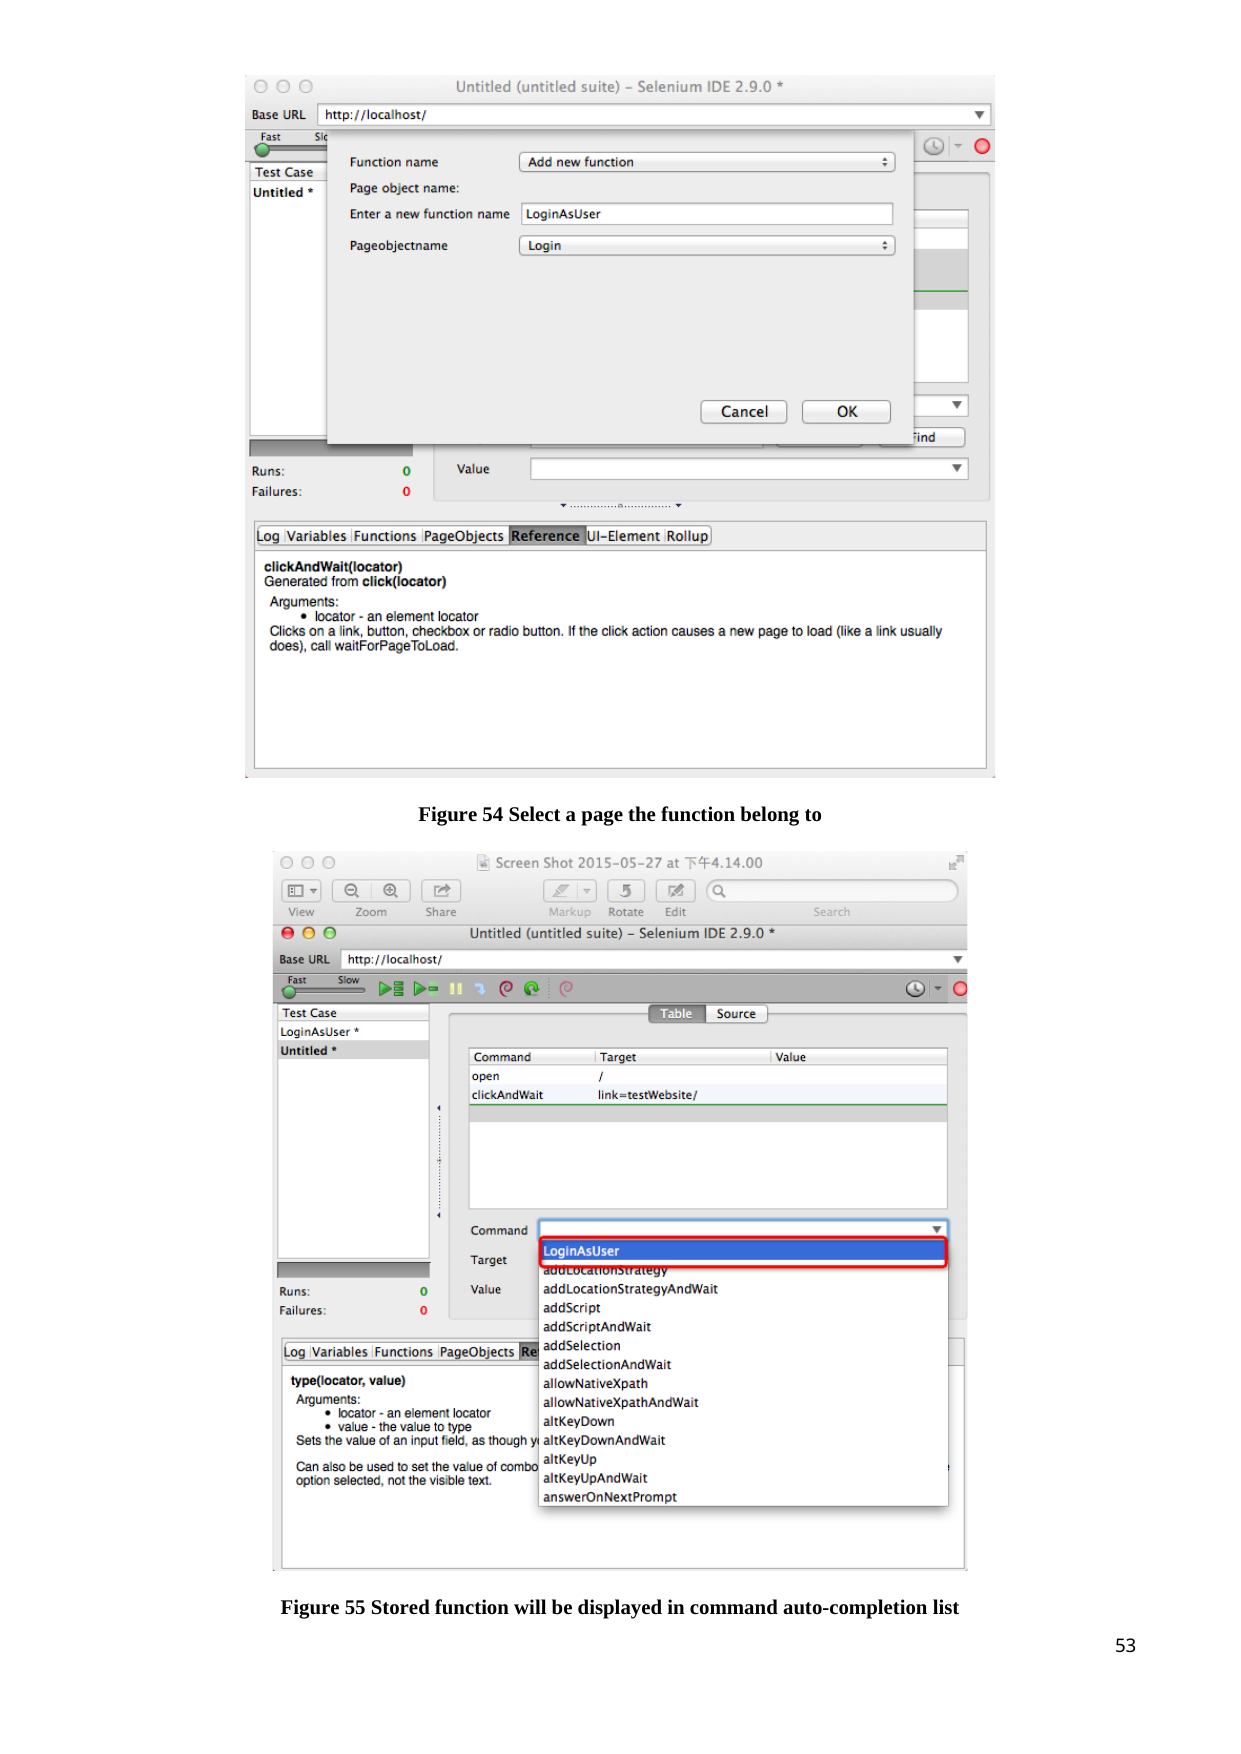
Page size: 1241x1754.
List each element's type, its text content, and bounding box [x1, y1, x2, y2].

text Figure 55 Stored function will be displayed in command auto-completion list [150, 1595, 1090, 1619]
picture [245, 75, 995, 778]
text Figure 54 Select a page the function belong to [150, 802, 1090, 826]
picture [272, 851, 968, 1571]
